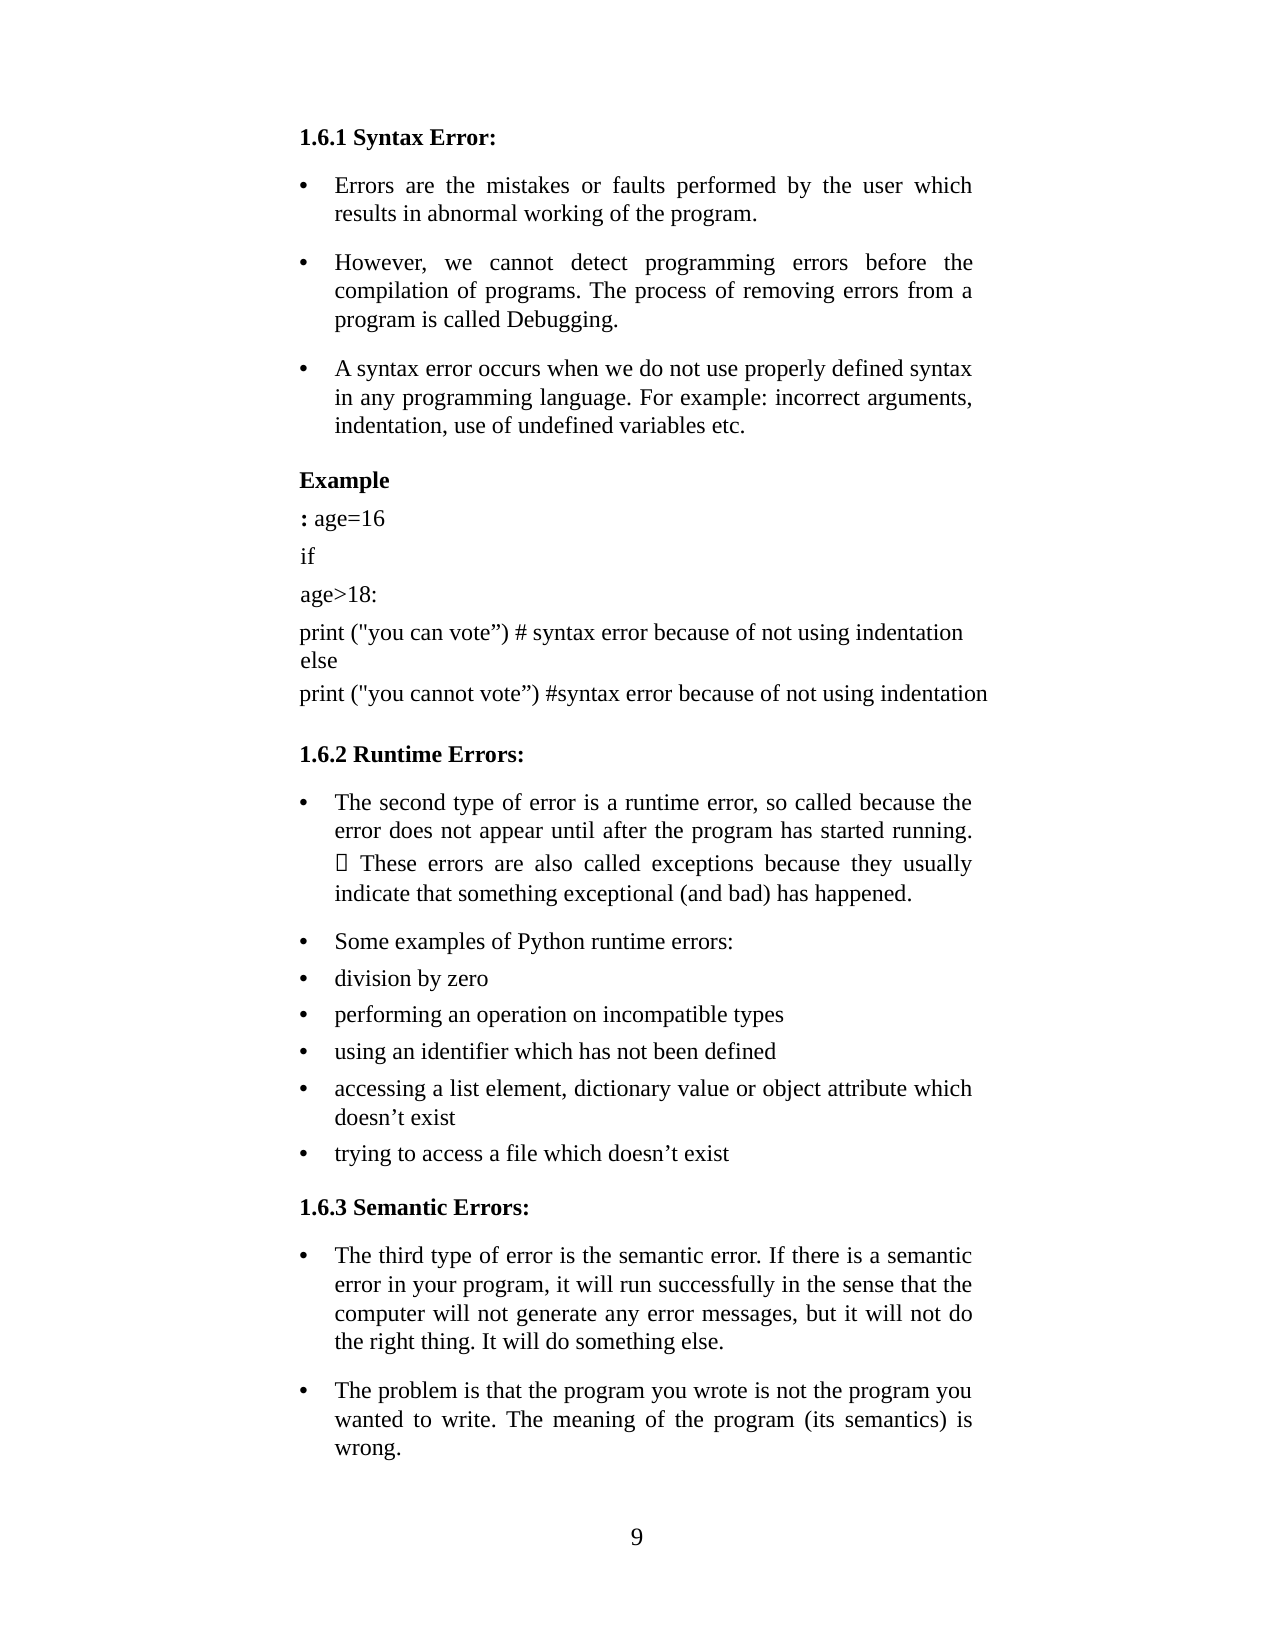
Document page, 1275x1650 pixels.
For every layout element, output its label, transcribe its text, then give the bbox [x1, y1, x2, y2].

list The problem is that the program you wrote is not the program you wanted to write. The meaning of the program (its semantics) is wrong. [299, 1376, 974, 1461]
list A syntax error occurs when we do not use properly defined syntax in any programming language. For example: incorrect arguments, indentation, use of undefined variables etc. [299, 354, 974, 439]
text print ("you can vote”) # syntax error because of not using indentation else [299, 618, 994, 674]
text 1.6.1 Syntax Error: [299, 123, 1013, 150]
list Some examples of Python runtime errors: [299, 927, 974, 954]
text 1.6.3 Semantic Errors: [299, 1193, 1013, 1220]
list The second type of error is a runtime error, so called because the error does not appear until after the program has started running.  These errors are also called exceptions because they usually indicate that something exceptional (and bad) has happened. [299, 788, 974, 907]
list using an identifier which has not been defined [299, 1037, 974, 1065]
text Example: age=16 if age>18: [299, 466, 397, 607]
list accessing a list element, dictionary value or object attribute which doesn’t exist [299, 1074, 974, 1130]
list trying to access a file which doesn’t exist [299, 1139, 974, 1167]
text print ("you cannot vote”) #syntax error because of not using indentation [299, 679, 994, 707]
list However, we cannot detect programming errors before the compilation of programs. The process of removing errors from a program is called Debugging. [299, 248, 974, 333]
text 1.6.2 Runtime Errors: [299, 740, 1013, 768]
list The third type of error is the semantic error. If there is a semantic error in your program, it will run successfully in the sense that the computer will not generate any error messages, but it will not do the right thing. It will do something else. [299, 1241, 974, 1355]
list division by zero [299, 964, 974, 991]
list Errors are the mistakes or faults performed by the user which results in abnormal working of the program. [299, 171, 974, 227]
list performing an operation on incompatible types [299, 1000, 974, 1028]
